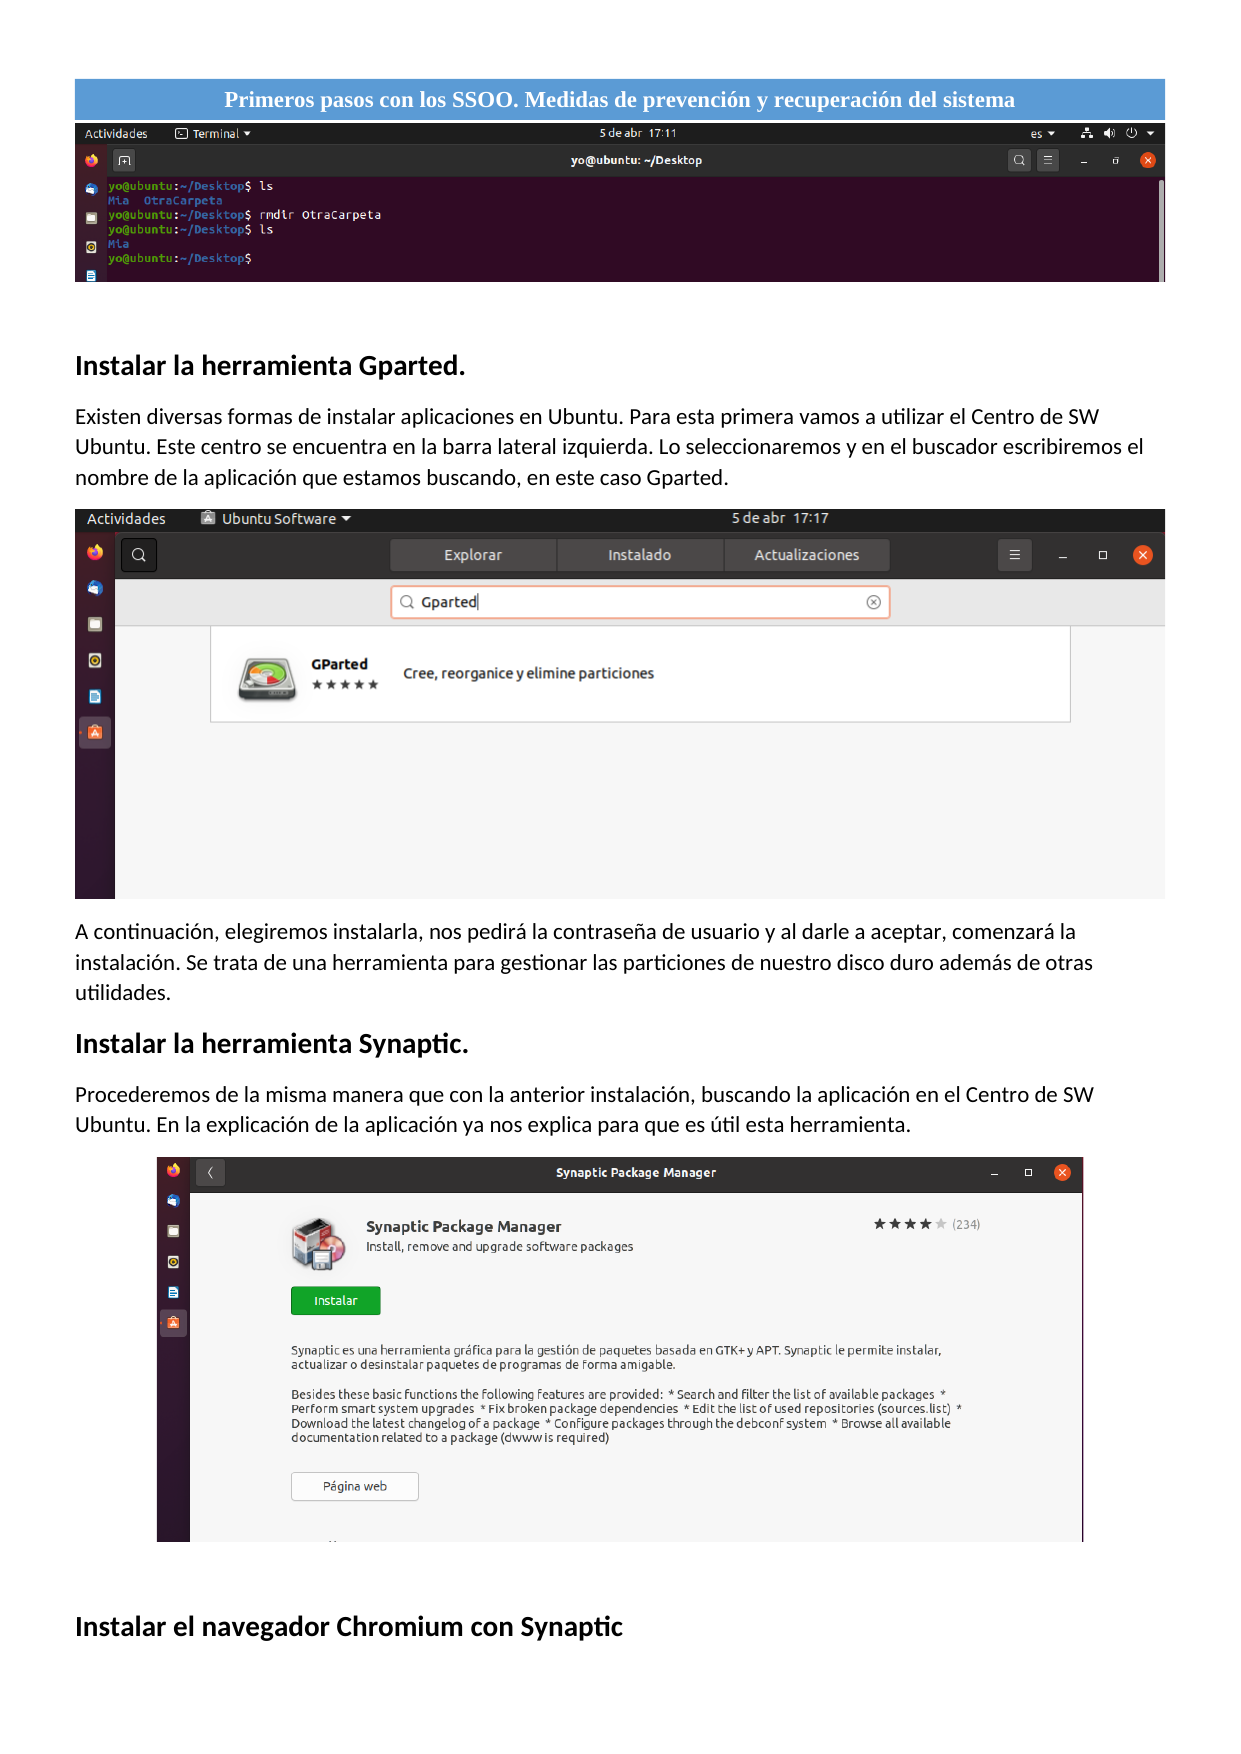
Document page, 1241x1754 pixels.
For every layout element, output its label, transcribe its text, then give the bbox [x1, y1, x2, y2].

text Instalar la herramienta Gparted. [75, 347, 1165, 383]
picture [75, 509, 1166, 899]
picture [156, 1157, 1084, 1542]
text Procederemos de la misma manera que con la anterior instalación, buscando la aplicación en el Centro de SW Ubuntu. En la explicación de la aplicación ya nos explica para que es útil esta herramienta. [75, 1080, 1165, 1138]
text A continuación, elegiremos instalarla, nos pedirá la contraseña de usuario y al darle a aceptar, comenzará la instalación. Se trata de una herramienta para gestionar las particiones de nuestro disco duro además de otras utilidades. [75, 917, 1165, 1006]
text Instalar la herramienta Synaptic. [75, 1025, 1165, 1060]
text Instalar el navegador Chromium con Synaptic [75, 1608, 1165, 1643]
text Existen diversas formas de instalar aplicaciones en Ubuntu. Para esta primera vamos a utilizar el Centro de SW Ubuntu. Este centro se encuentra en la barra lateral izquierda. Lo seleccionaremos y en el buscador escribiremos el nombre de la aplicación que estamos buscando, en este caso Gparted. [75, 402, 1165, 491]
picture [75, 123, 1166, 282]
